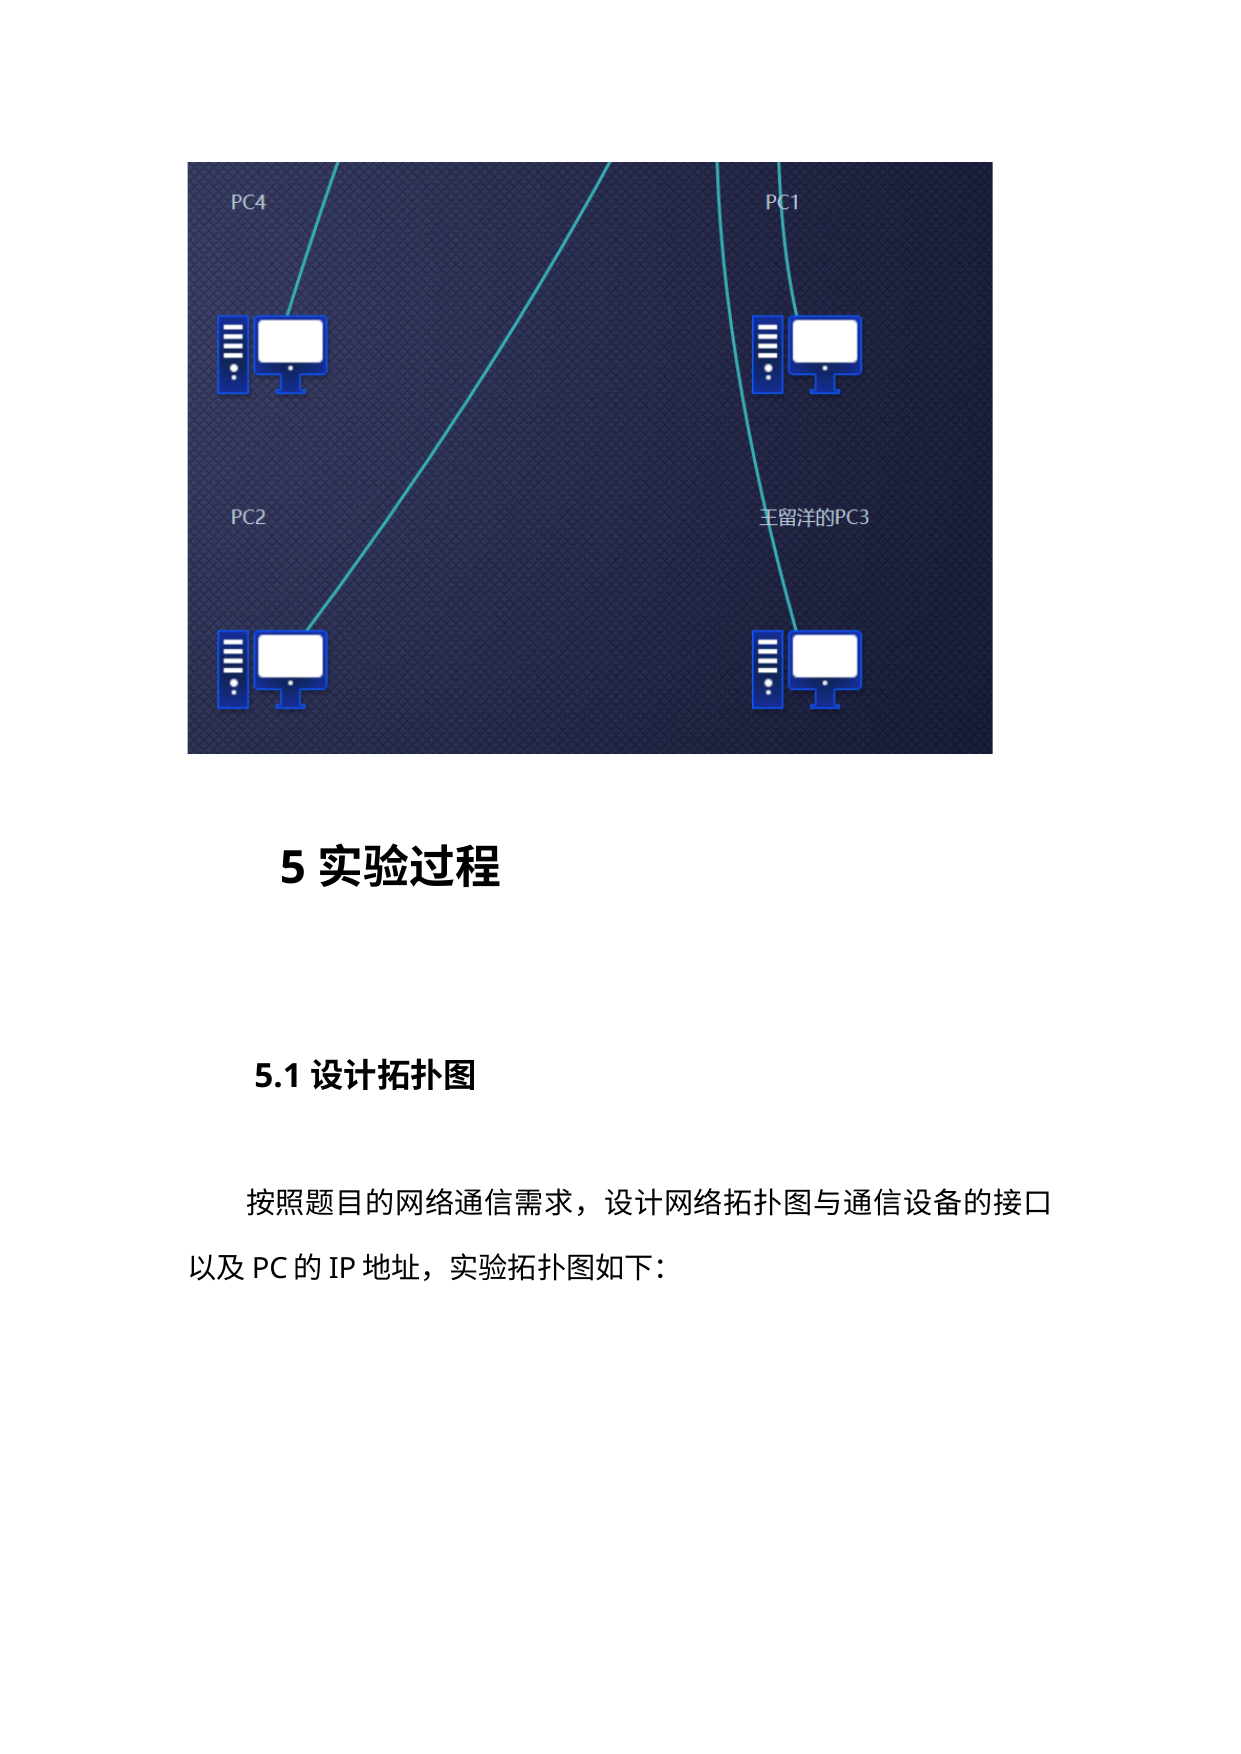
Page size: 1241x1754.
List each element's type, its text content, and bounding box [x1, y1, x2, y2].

subtitle 5.1 设计拓扑图 [187, 1041, 1053, 1106]
subtitle 5 实验过程 [187, 815, 1053, 912]
picture [187, 162, 993, 754]
text 按照题目的网络通信需求，设计网络拓扑图与通信设备的接口以及PC的IP地址，实验拓扑图如下： [187, 1168, 1053, 1298]
